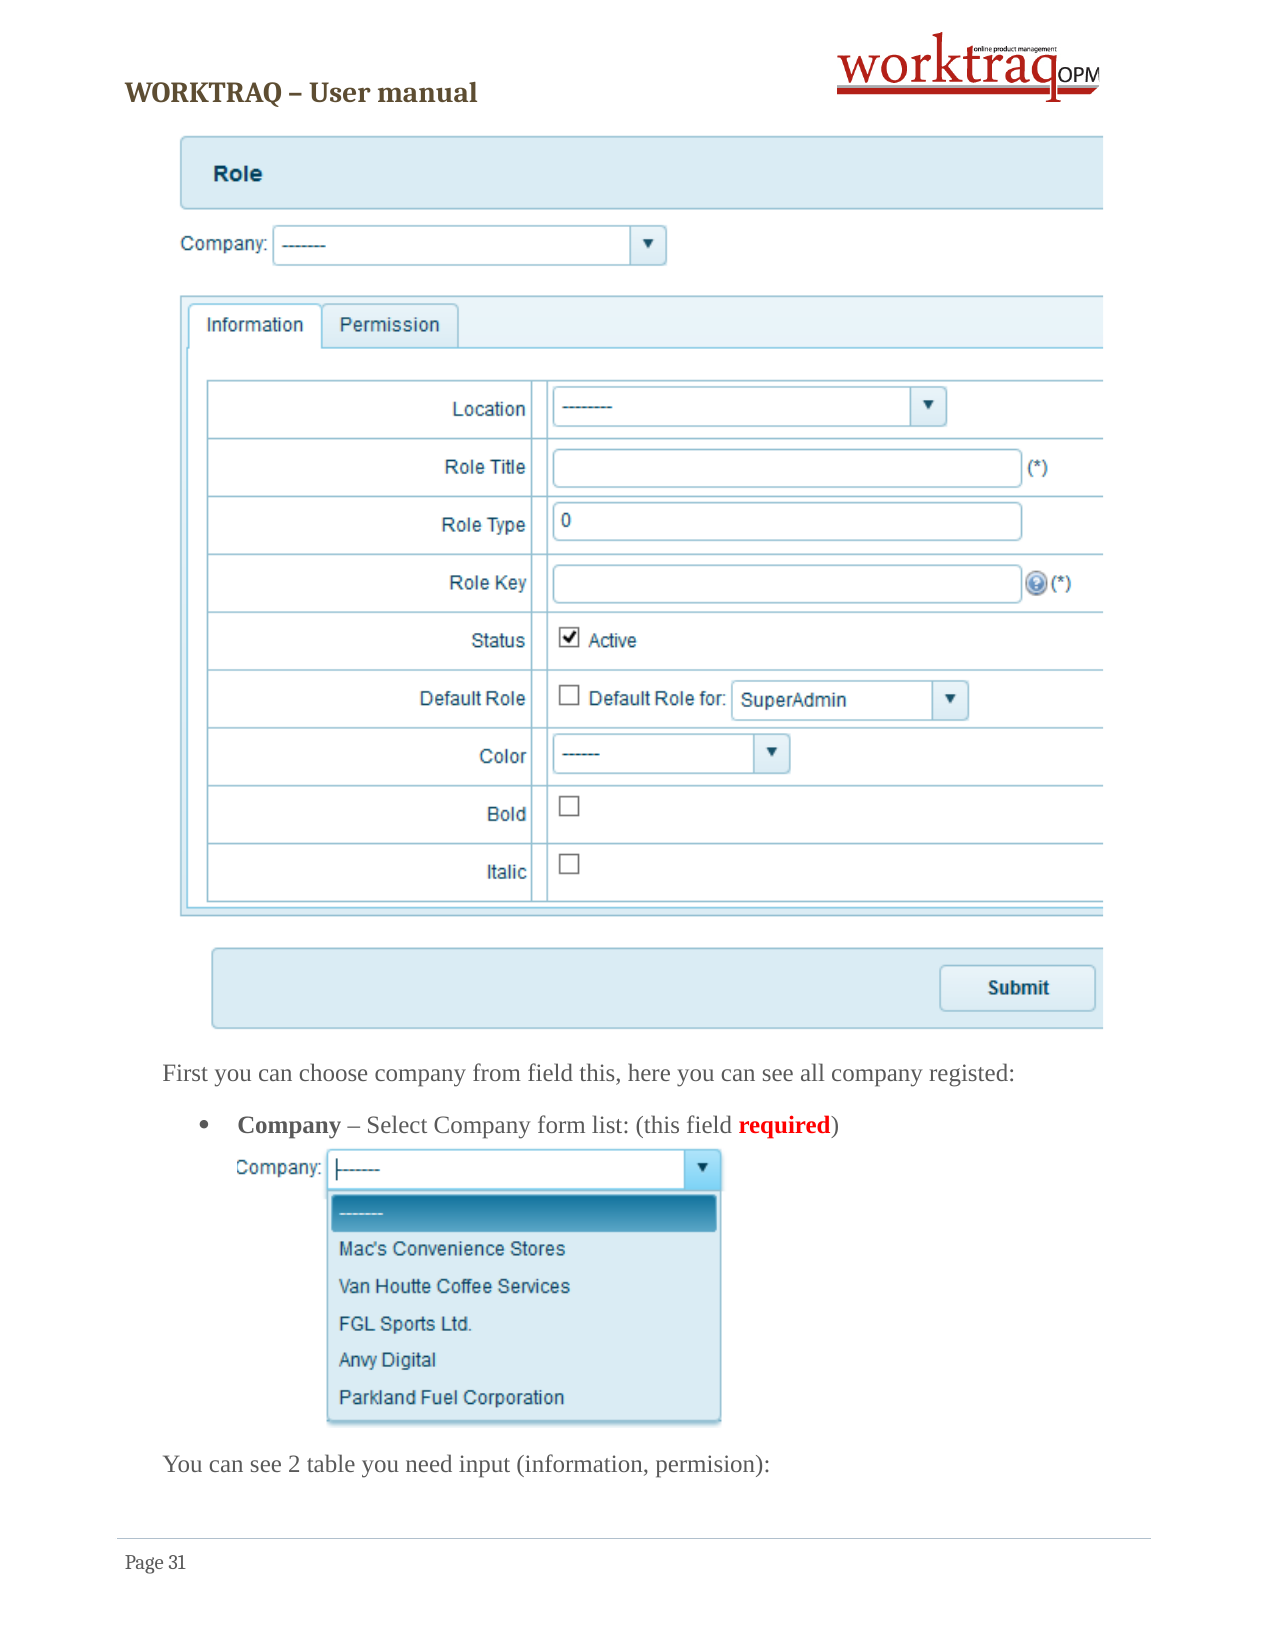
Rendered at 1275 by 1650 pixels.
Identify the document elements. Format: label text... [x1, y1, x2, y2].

text You can see 2 table you need input (information, permision): [162, 1449, 1113, 1478]
text First you can choose company from field this, here you can see all company registed: [162, 1058, 1113, 1087]
list Company – Select Company form list: (this field required) [199, 1110, 1113, 1428]
picture [837, 32, 1100, 102]
